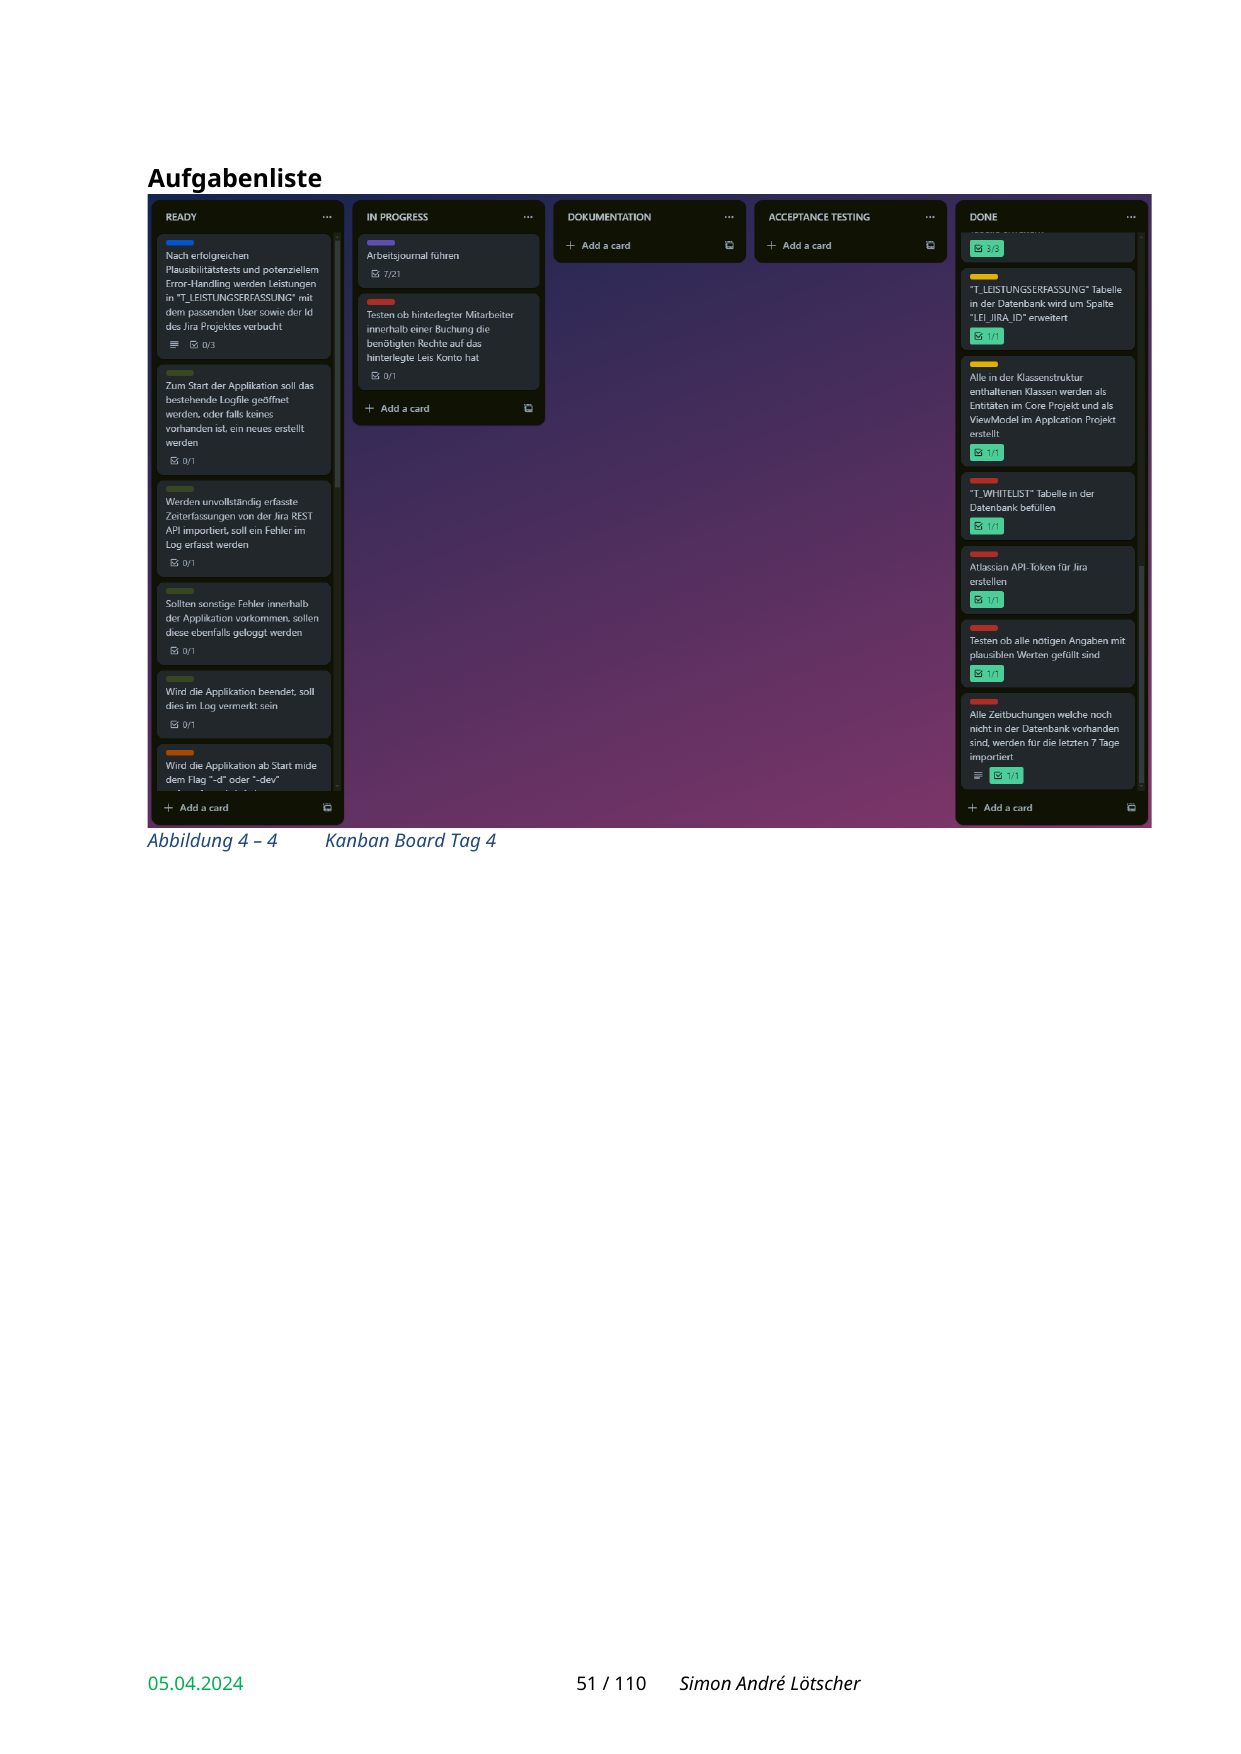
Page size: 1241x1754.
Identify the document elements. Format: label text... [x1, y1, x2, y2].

picture [147, 194, 1152, 828]
text Aufgabenliste [148, 160, 1152, 194]
text Abbildung 4 – 4 Kanban Board Tag 4 [148, 828, 1152, 853]
